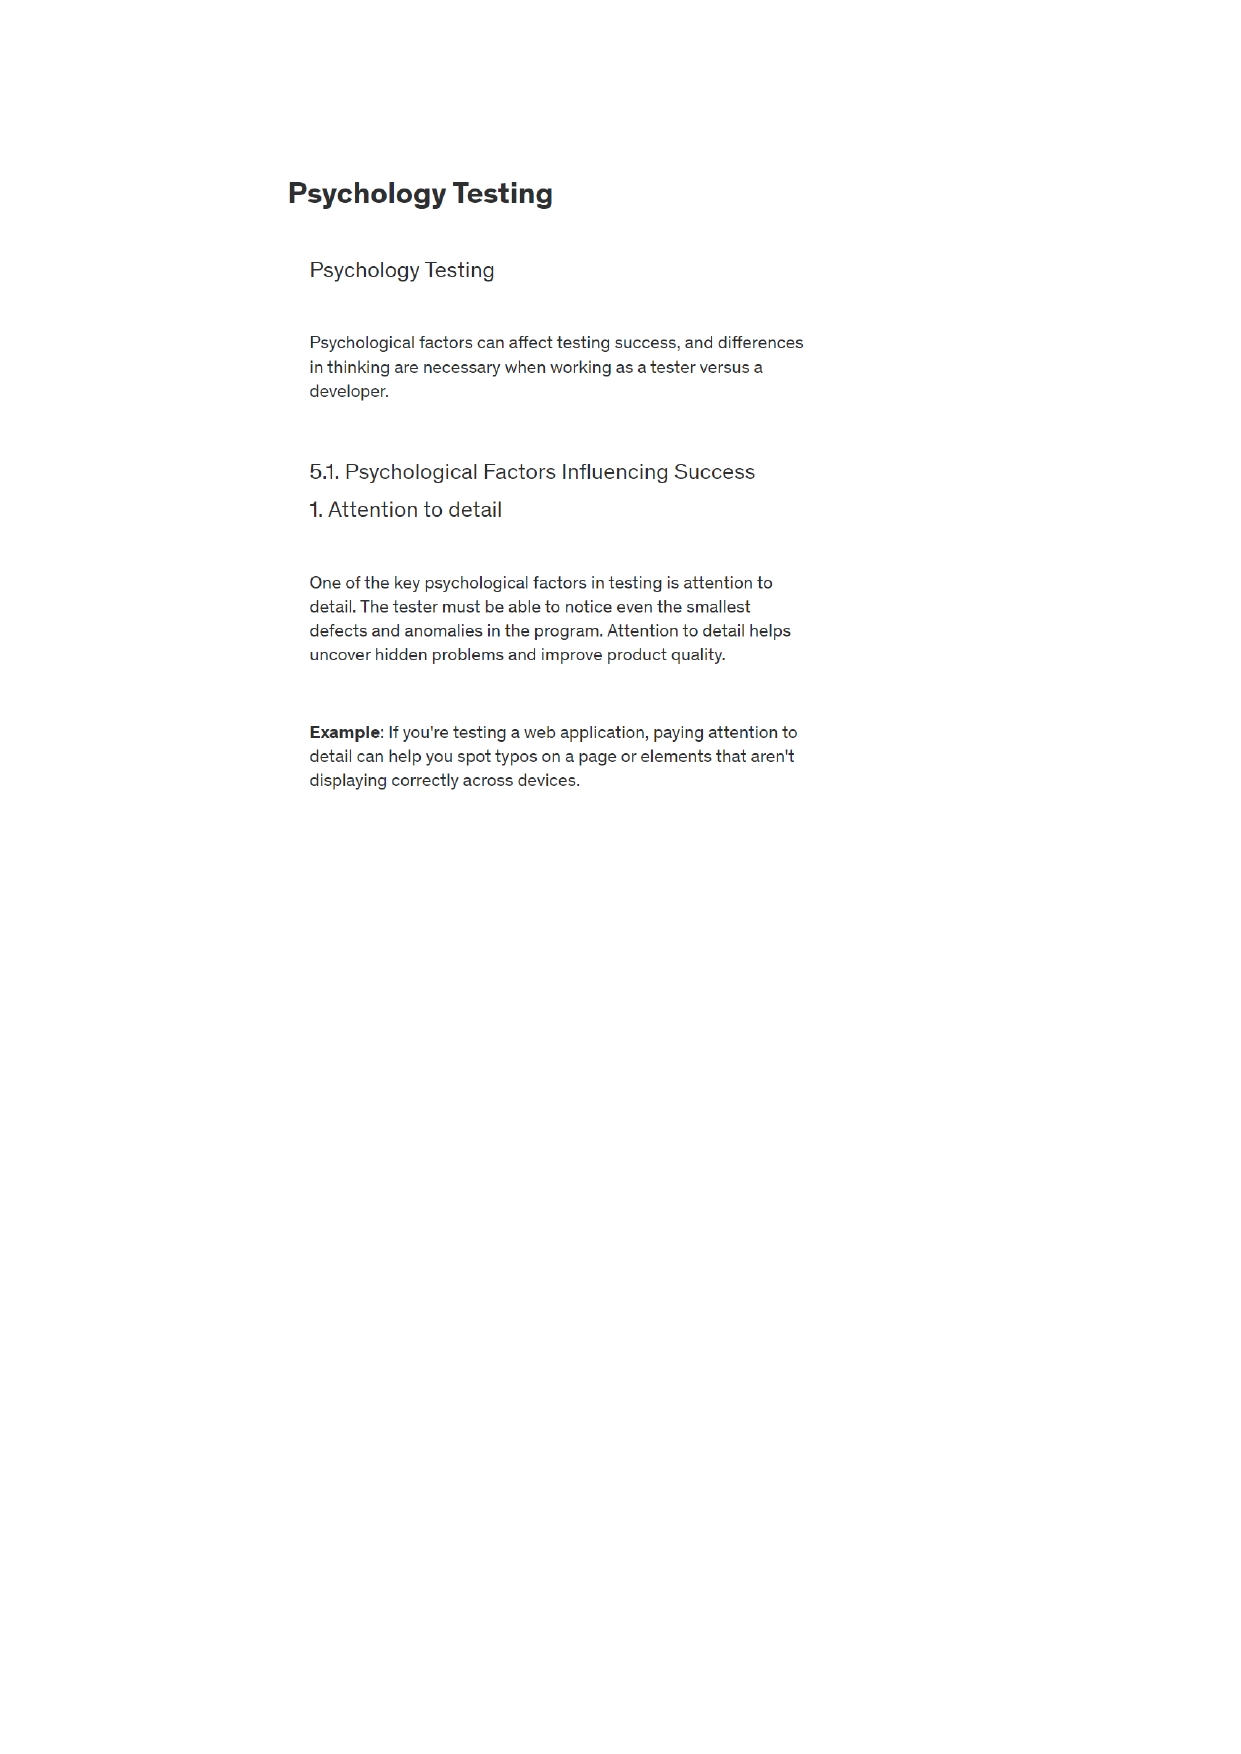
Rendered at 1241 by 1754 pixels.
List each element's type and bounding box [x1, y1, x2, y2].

picture [150, 150, 1091, 795]
